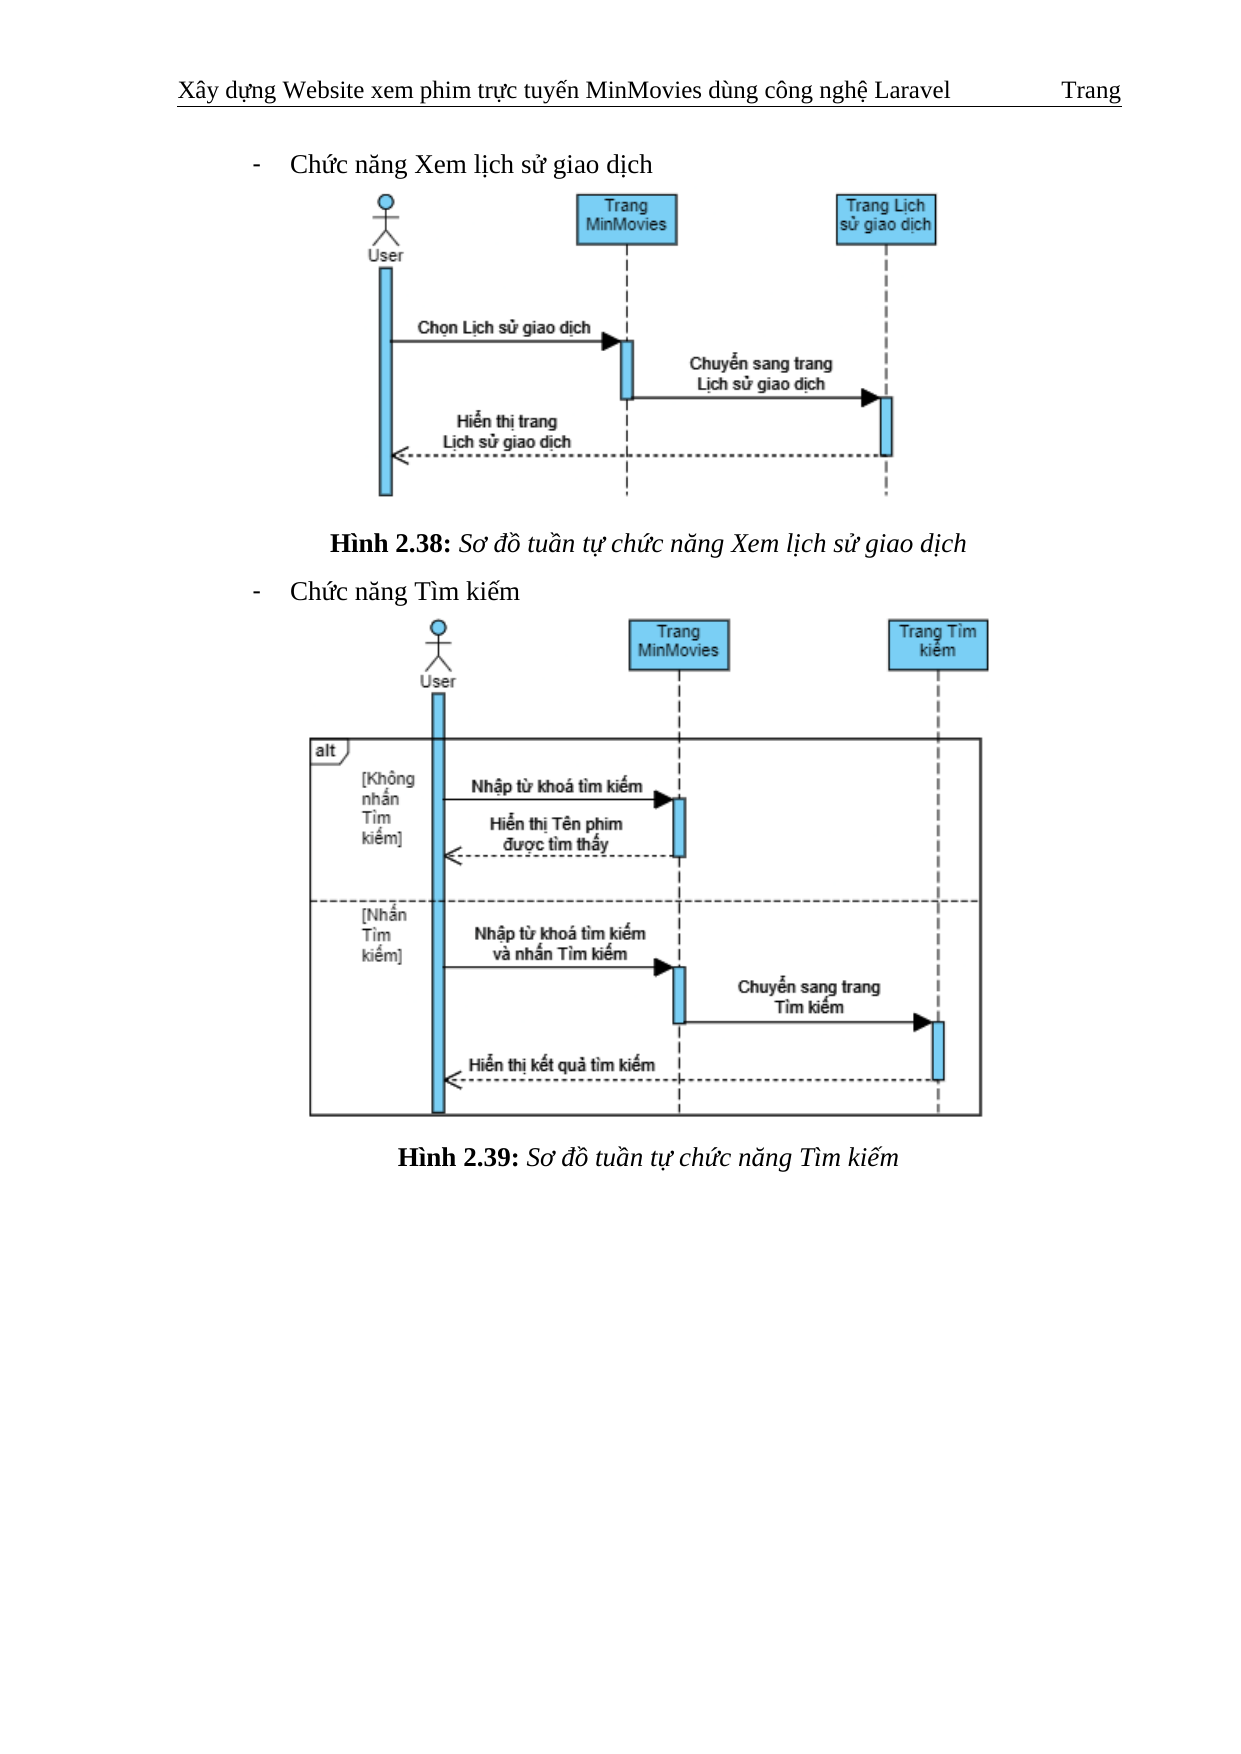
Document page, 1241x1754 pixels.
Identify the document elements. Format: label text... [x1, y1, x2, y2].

text Sơ đồ tuần tự chức năng Xem lịch sử giao dịch [177, 527, 1122, 558]
list Chức năng Xem lịch sử giao dịch [252, 148, 1122, 181]
picture [305, 611, 995, 1120]
text Sơ đồ tuần tự chức năng Tìm kiếm [177, 1141, 1122, 1172]
list Chức năng Tìm kiếm [252, 574, 1122, 607]
picture [354, 185, 945, 506]
